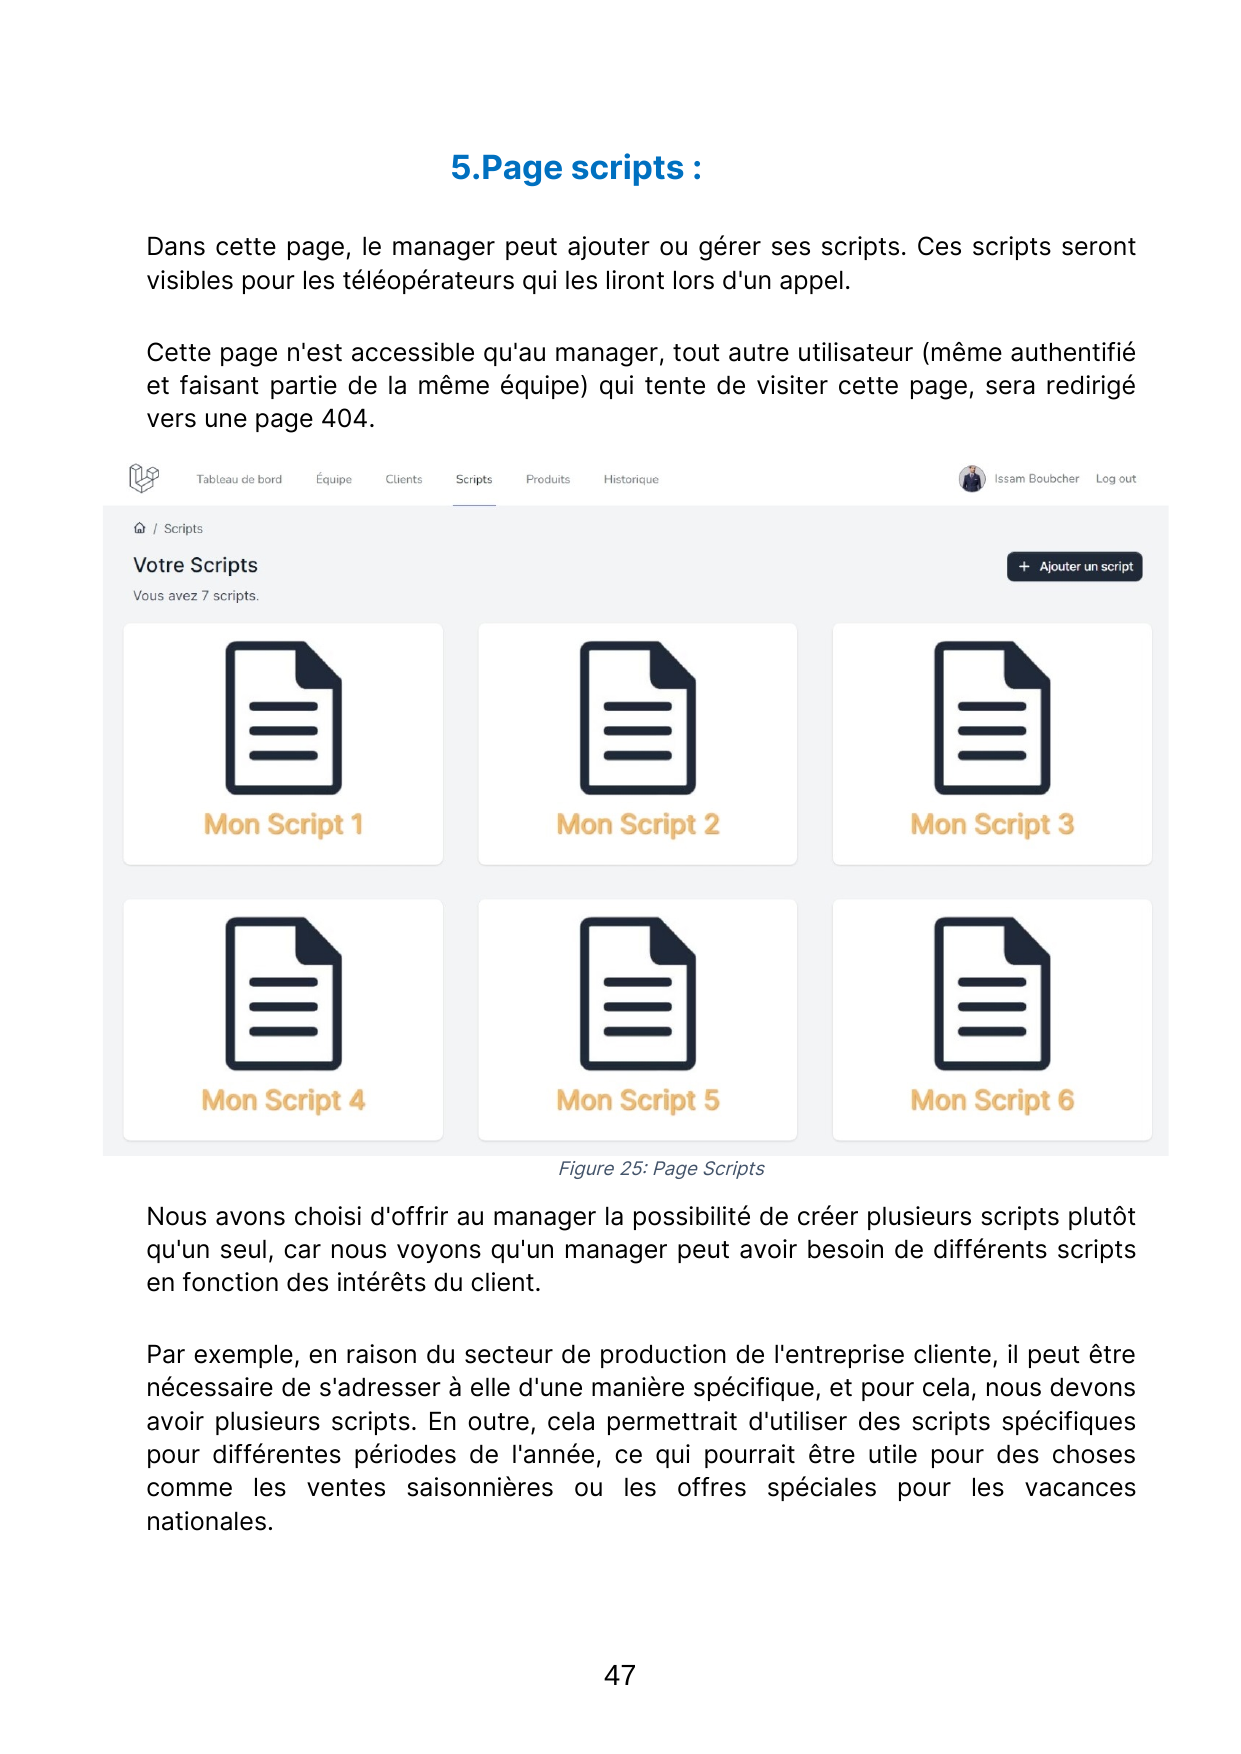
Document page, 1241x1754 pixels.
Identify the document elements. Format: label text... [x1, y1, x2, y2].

subtitle 5.Page scripts : [450, 147, 1088, 188]
text Nous avons choisi d'offrir au manager la possibilité de créer plusieurs scripts plutôt qu'un seul, car nous voyons qu'un manager peut avoir besoin de différents scripts en fonction des intérêts du client. [146, 1156, 1138, 1298]
text Dans cette page, le manager peut ajouter ou gérer ses scripts. Ces scripts seront visibles pour les téléopérateurs qui les liront lors d'un appel. [146, 232, 1138, 295]
text Cette page n'est accessible qu'au manager, tout autre utilisateur (même authentifié et faisant partie de la même équipe) qui tente de visiter cette page, sera redirigé vers une page 404. [146, 337, 1138, 434]
picture [102, 452, 1169, 1156]
text Par exemple, en raison du secteur de production de l'entreprise cliente, il peut être nécessaire de s'adresser à elle d'une manière spécifique, et pour cela, nous devons avoir plusieurs scripts. En outre, cela permettrait d'utiliser des scripts spécifiques pour différentes périodes de l'année, ce qui pourrait être utile pour des choses comme les ventes saisonnières ou les offres spéciales pour les vacances nationales. [146, 1339, 1138, 1536]
